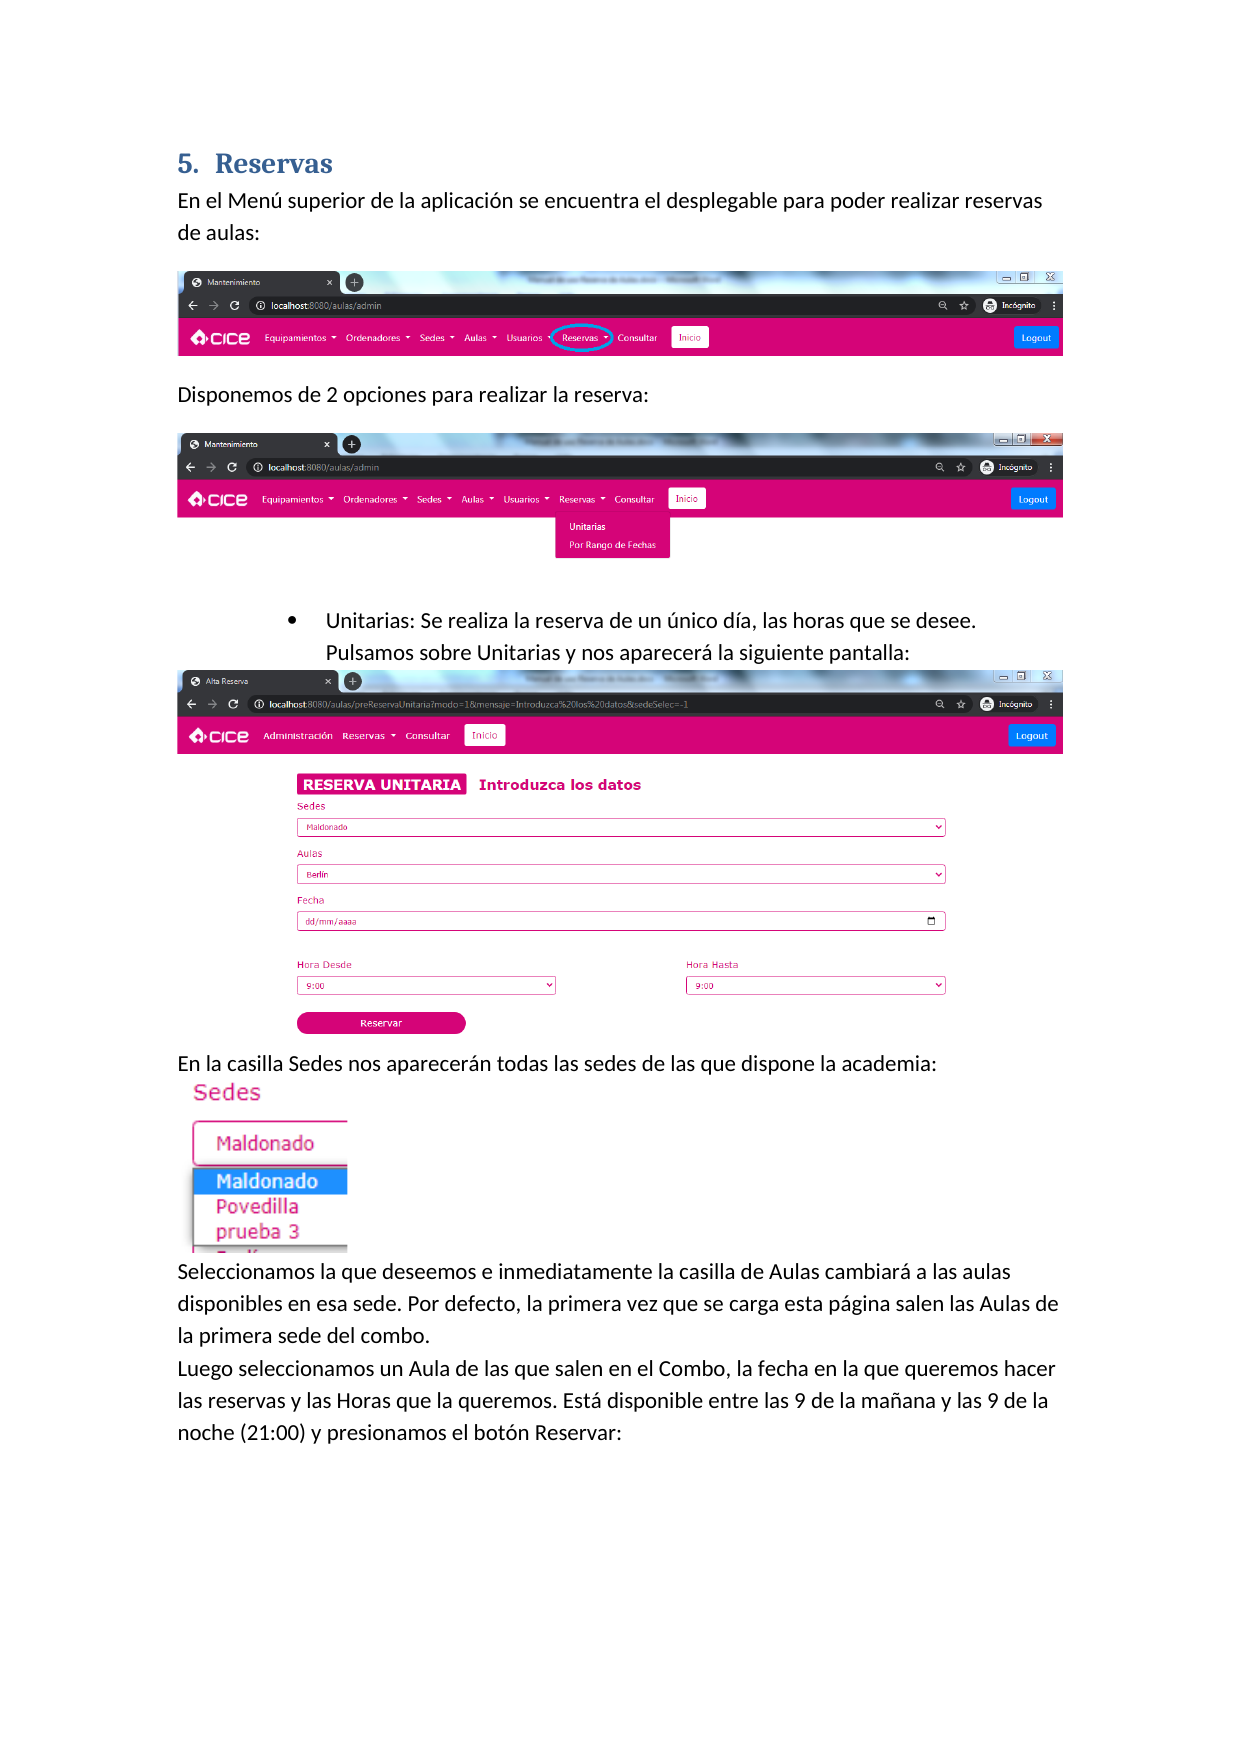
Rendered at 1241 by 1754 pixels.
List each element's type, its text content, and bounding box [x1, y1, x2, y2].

picture [177, 433, 1063, 581]
list Unitarias: Se realiza la reserva de un único día, las horas que se desee. Pulsamos sobre Unitarias y nos aparecerá la siguiente pantalla: [288, 606, 1063, 666]
picture [177, 271, 1063, 356]
picture [177, 670, 1063, 1045]
list Luego seleccionamos un Aula de las que salen en el Combo, la fecha en la que queremos hacer las reservas y las Horas que la queremos. Está disponible entre las 9 de la mañana y las 9 de la noche (21:00) y presionamos el botón Reservar: [177, 1354, 1063, 1446]
list En la casilla Sedes nos aparecerán todas las sedes de las que dispone la academia: [177, 1049, 1063, 1077]
subtitle Reservas [177, 148, 1063, 181]
text Disponemos de 2 opciones para realizar la reserva: [177, 380, 1063, 408]
picture [177, 1081, 348, 1253]
text En el Menú superior de la aplicación se encuentra el desplegable para poder realizar reservas de aulas: [177, 186, 1063, 246]
list Seleccionamos la que deseemos e inmediatamente la casilla de Aulas cambiará a las aulas disponibles en esa sede. Por defecto, la primera vez que se carga esta página salen las Aulas de la primera sede del combo. [177, 1257, 1063, 1349]
